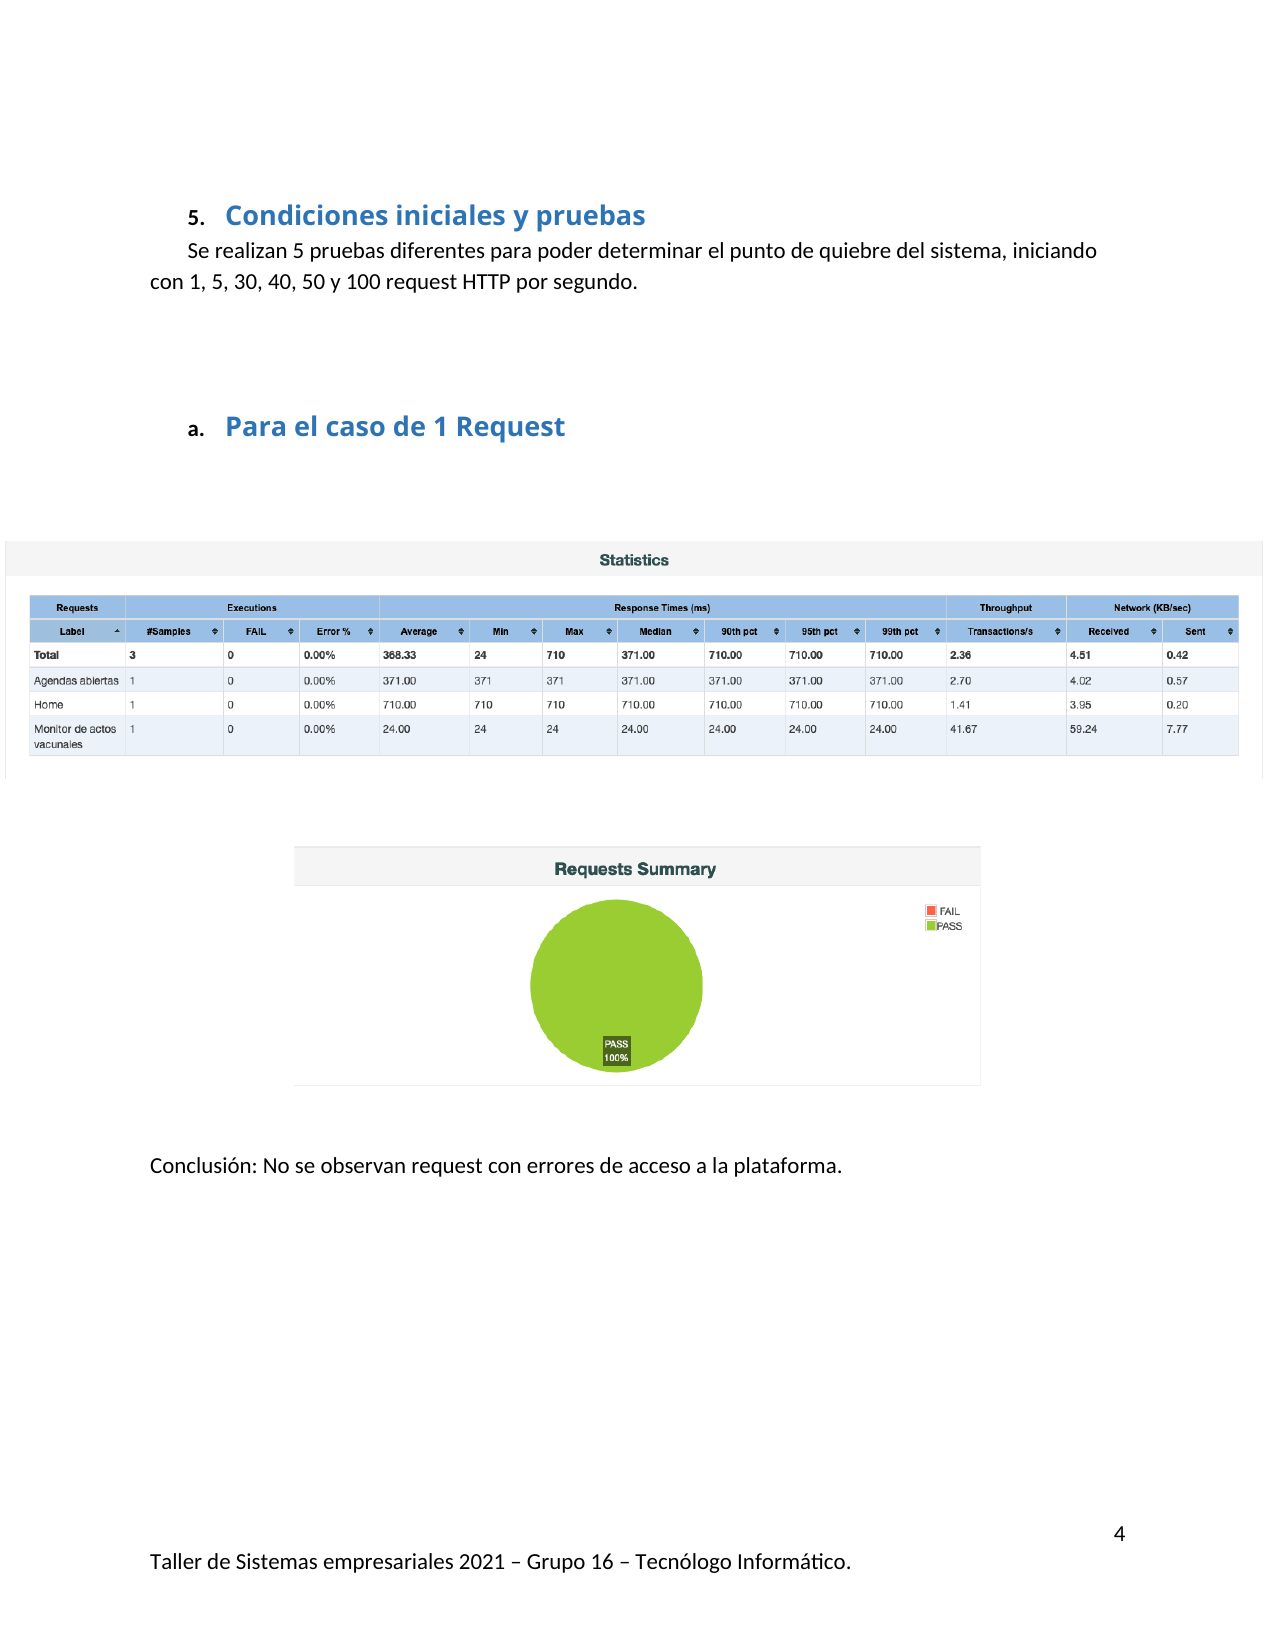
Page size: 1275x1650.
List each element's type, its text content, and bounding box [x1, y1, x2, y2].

picture [294, 846, 981, 1086]
subtitle Condiciones iniciales y pruebas [187, 197, 1125, 234]
picture [5, 541, 1263, 779]
subtitle Para el caso de 1 Request [150, 407, 1125, 444]
text Se realizan 5 pruebas diferentes para poder determinar el punto de quiebre del sistema, iniciando con 1, 5, 30, 40, 50 y 100 request HTTP por segundo. [150, 237, 1125, 295]
text Conclusión: No se observan request con errores de acceso a la plataforma. [150, 1151, 1125, 1179]
